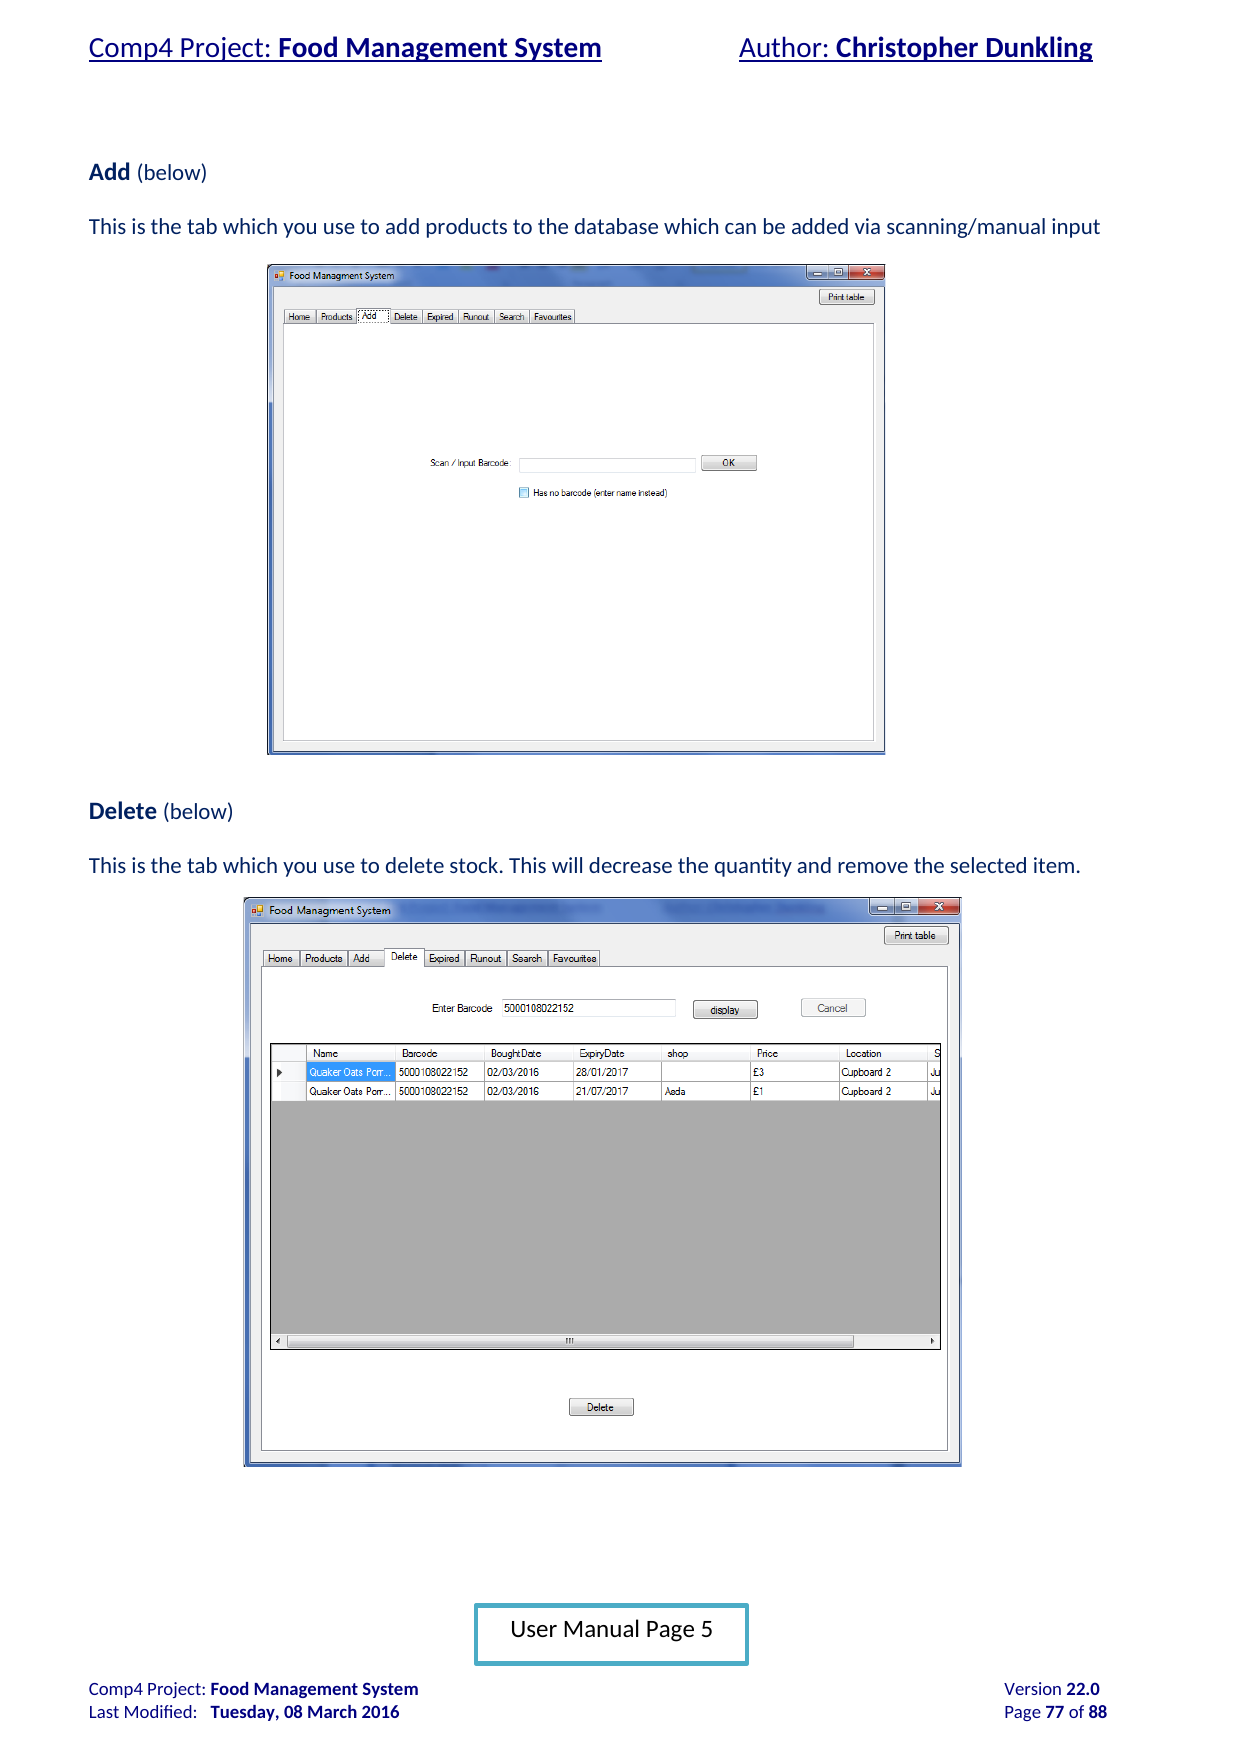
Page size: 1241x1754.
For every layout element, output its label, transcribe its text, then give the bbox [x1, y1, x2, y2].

picture [243, 897, 962, 1466]
text Delete (below) [89, 795, 1166, 826]
picture [267, 264, 886, 756]
text Add (below) [89, 156, 1166, 187]
text This is the tab which you use to delete stock. This will decrease the quantity and remove the selected item. [89, 851, 1166, 879]
text This is the tab which you use to add products to the database which can be added via scanning/manual input [89, 212, 1166, 240]
